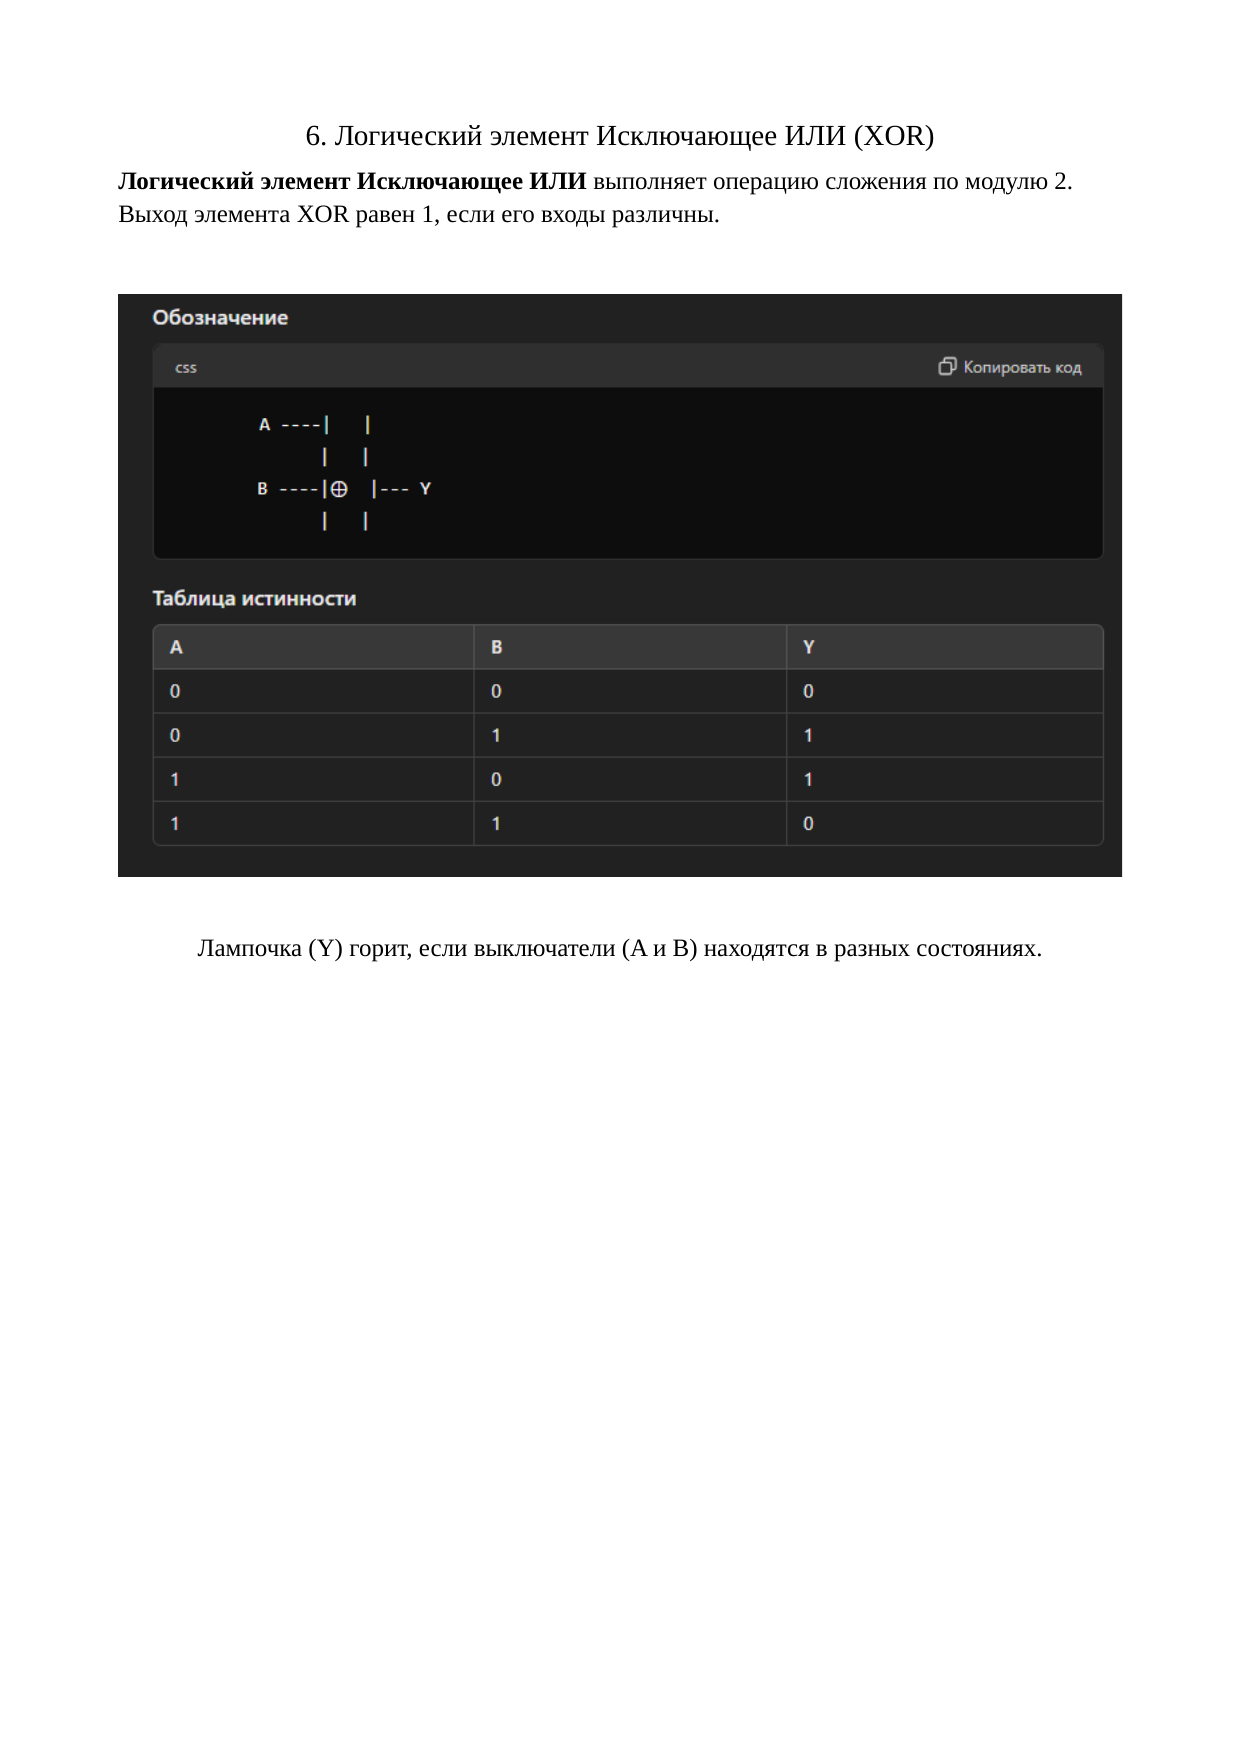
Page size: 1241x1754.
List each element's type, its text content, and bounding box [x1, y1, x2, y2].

subtitle 6. Логический элемент Исключающее ИЛИ (XOR) [118, 118, 1122, 152]
picture [118, 294, 1123, 877]
text Логический элемент Исключающее ИЛИ выполняет операцию сложения по модулю 2. Выход элемента XOR равен 1, если его входы различны. [118, 166, 1122, 228]
text Лампочка (Y) горит, если выключатели (A и B) находятся в разных состояниях. [118, 877, 1122, 962]
